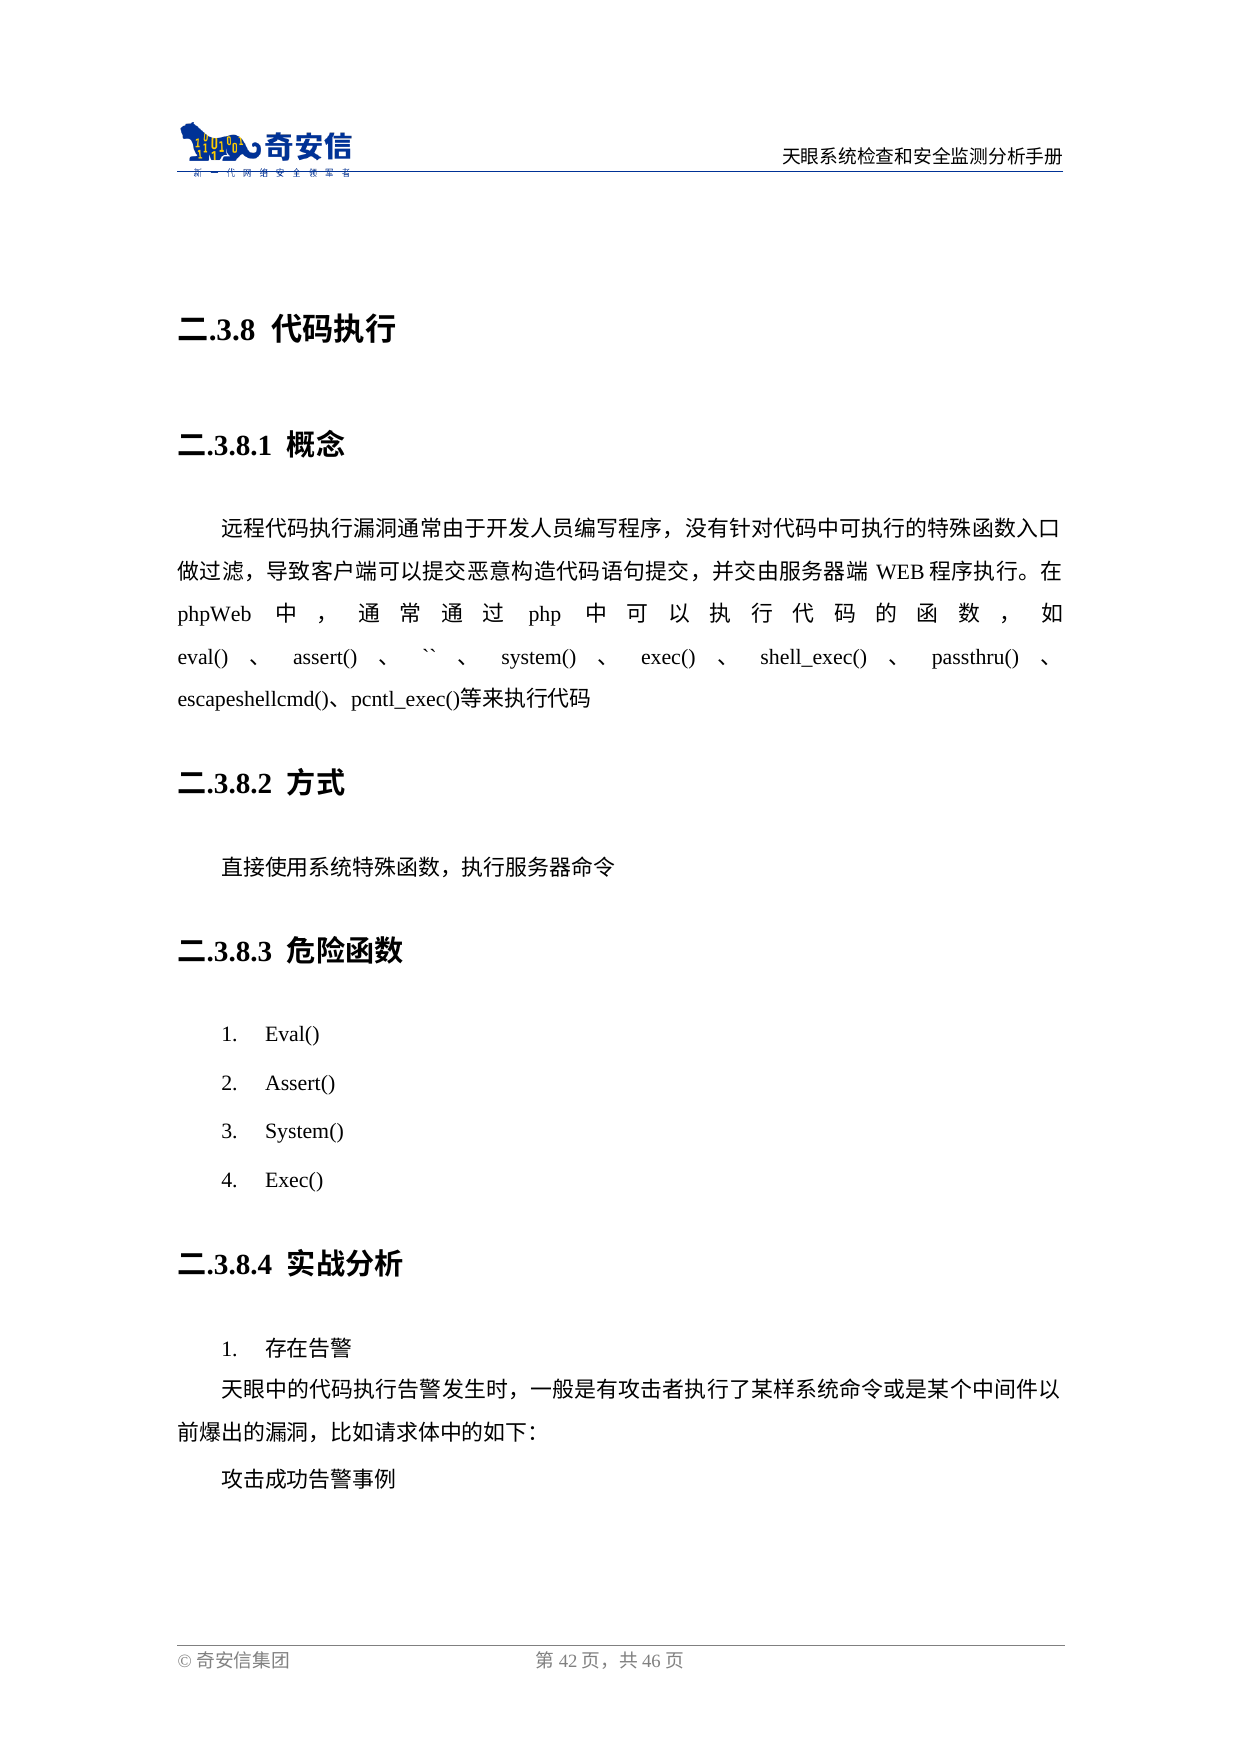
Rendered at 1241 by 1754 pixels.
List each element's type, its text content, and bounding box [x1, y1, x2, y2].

text 实战分析 [177, 1228, 1063, 1296]
text 天眼中的代码执行告警发生时，一般是有攻击者执行了某样系统命令或是某个中间件以前爆出的漏洞，比如请求体中的如下： [177, 1371, 1063, 1448]
text 远程代码执行漏洞通常由于开发人员编写程序，没有针对代码中可执行的特殊函数入口做过滤，导致客户端可以提交恶意构造代码语句提交，并交由服务器端WEB程序执行。在phpWeb中，通常通过php中可以执行代码的函数，如eval()、assert()、``、system()、exec()、shell_exec()、passthru()、 escapeshellcmd()、pcntl_exec()等来执行代码 [177, 510, 1063, 714]
text 代码执行 [177, 293, 1063, 361]
list Eval() [221, 1017, 1063, 1051]
text Exec() [221, 1163, 1063, 1197]
text 直接使用系统特殊函数，执行服务器命令 [177, 848, 1063, 882]
text 攻击成功告警事例 [177, 1461, 1063, 1495]
picture [177, 121, 355, 171]
picture [177, 172, 355, 181]
text 方式 [177, 747, 1063, 815]
text 概念 [177, 409, 1063, 477]
text Assert() [221, 1065, 1063, 1099]
text System() [221, 1114, 1063, 1148]
list 存在告警 [221, 1329, 1063, 1363]
text 危险函数 [177, 915, 1063, 983]
